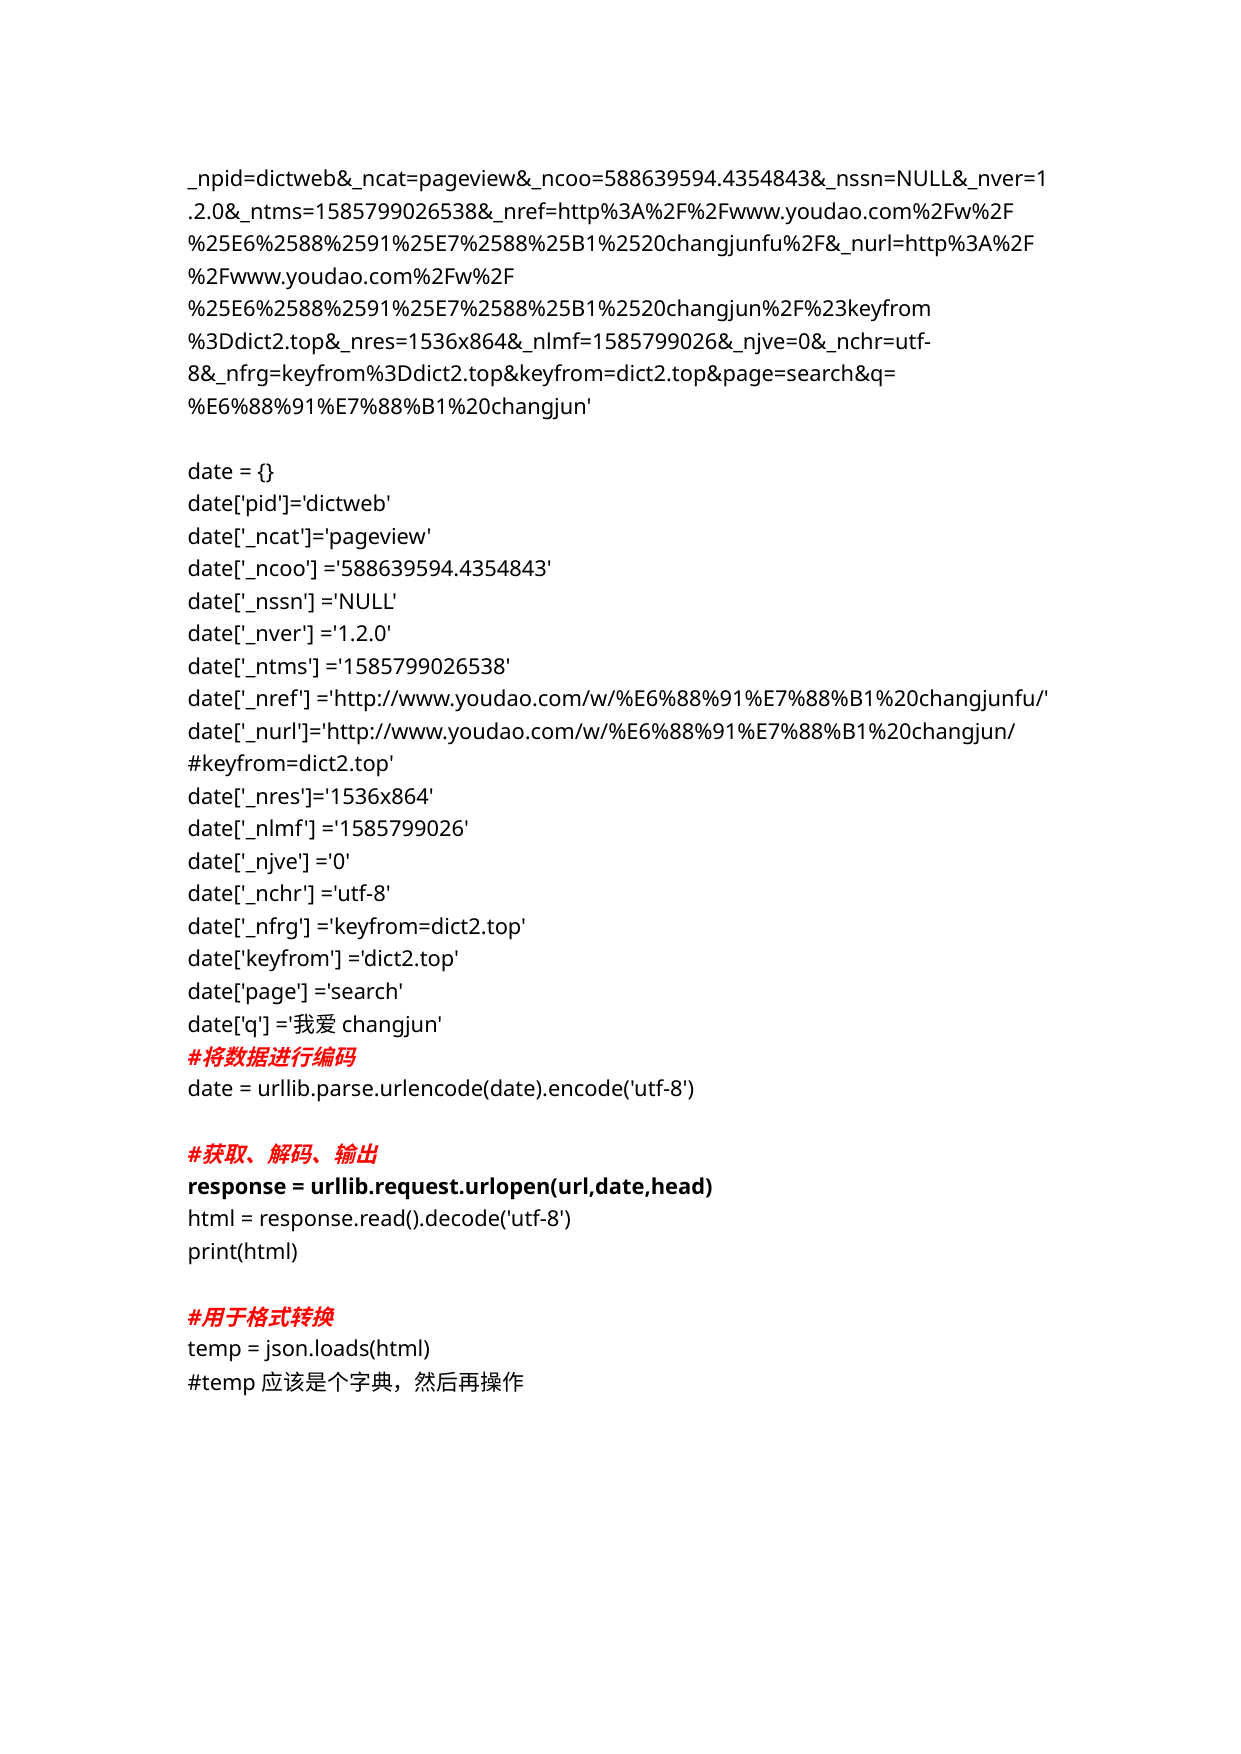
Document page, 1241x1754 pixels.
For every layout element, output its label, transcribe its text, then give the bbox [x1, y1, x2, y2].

text date['_nurl']='http://www.youdao.com/w/%E6%88%91%E7%88%B1%20changjun/#keyfrom=dict2.top' [187, 714, 1053, 779]
text date['keyfrom'] ='dict2.top' [187, 942, 1053, 974]
text date = {} [187, 454, 1053, 487]
text date['_nssn'] ='NULL' [187, 584, 1053, 617]
text html = response.read().decode('utf-8') [187, 1202, 1053, 1234]
text date['page'] ='search' [187, 974, 1053, 1007]
text date['q'] ='我爱 changjun' [187, 1007, 1053, 1039]
text #将数据进行编码 [187, 1039, 1053, 1072]
text date['_nres']='1536x864' [187, 779, 1053, 812]
text date['_njve'] ='0' [187, 844, 1053, 877]
text print(html) [187, 1234, 1053, 1267]
text date['_nlmf'] ='1585799026' [187, 812, 1053, 844]
text date['_ntms'] ='1585799026538' [187, 649, 1053, 682]
text date = urllib.parse.urlencode(date).encode('utf-8') [187, 1072, 1053, 1104]
text date['_nfrg'] ='keyfrom=dict2.top' [187, 909, 1053, 942]
text response = urllib.request.urlopen(url,date,head) [187, 1169, 1053, 1202]
text date['_ncat']='pageview' [187, 519, 1053, 552]
text date['_nver'] ='1.2.0' [187, 617, 1053, 649]
text #用于格式转换 [187, 1299, 1053, 1332]
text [187, 162, 1053, 422]
text date['pid']='dictweb' [187, 487, 1053, 519]
text date['_nref'] ='http://www.youdao.com/w/%E6%88%91%E7%88%B1%20changjunfu/' [187, 682, 1053, 714]
text #获取、解码、输出 [187, 1137, 1053, 1169]
text temp = json.loads(html) [187, 1332, 1053, 1364]
text date['_ncoo'] ='588639594.4354843' [187, 552, 1053, 584]
text date['_nchr'] ='utf-8' [187, 877, 1053, 909]
text #temp 应该是个字典，然后再操作 [187, 1364, 1053, 1397]
